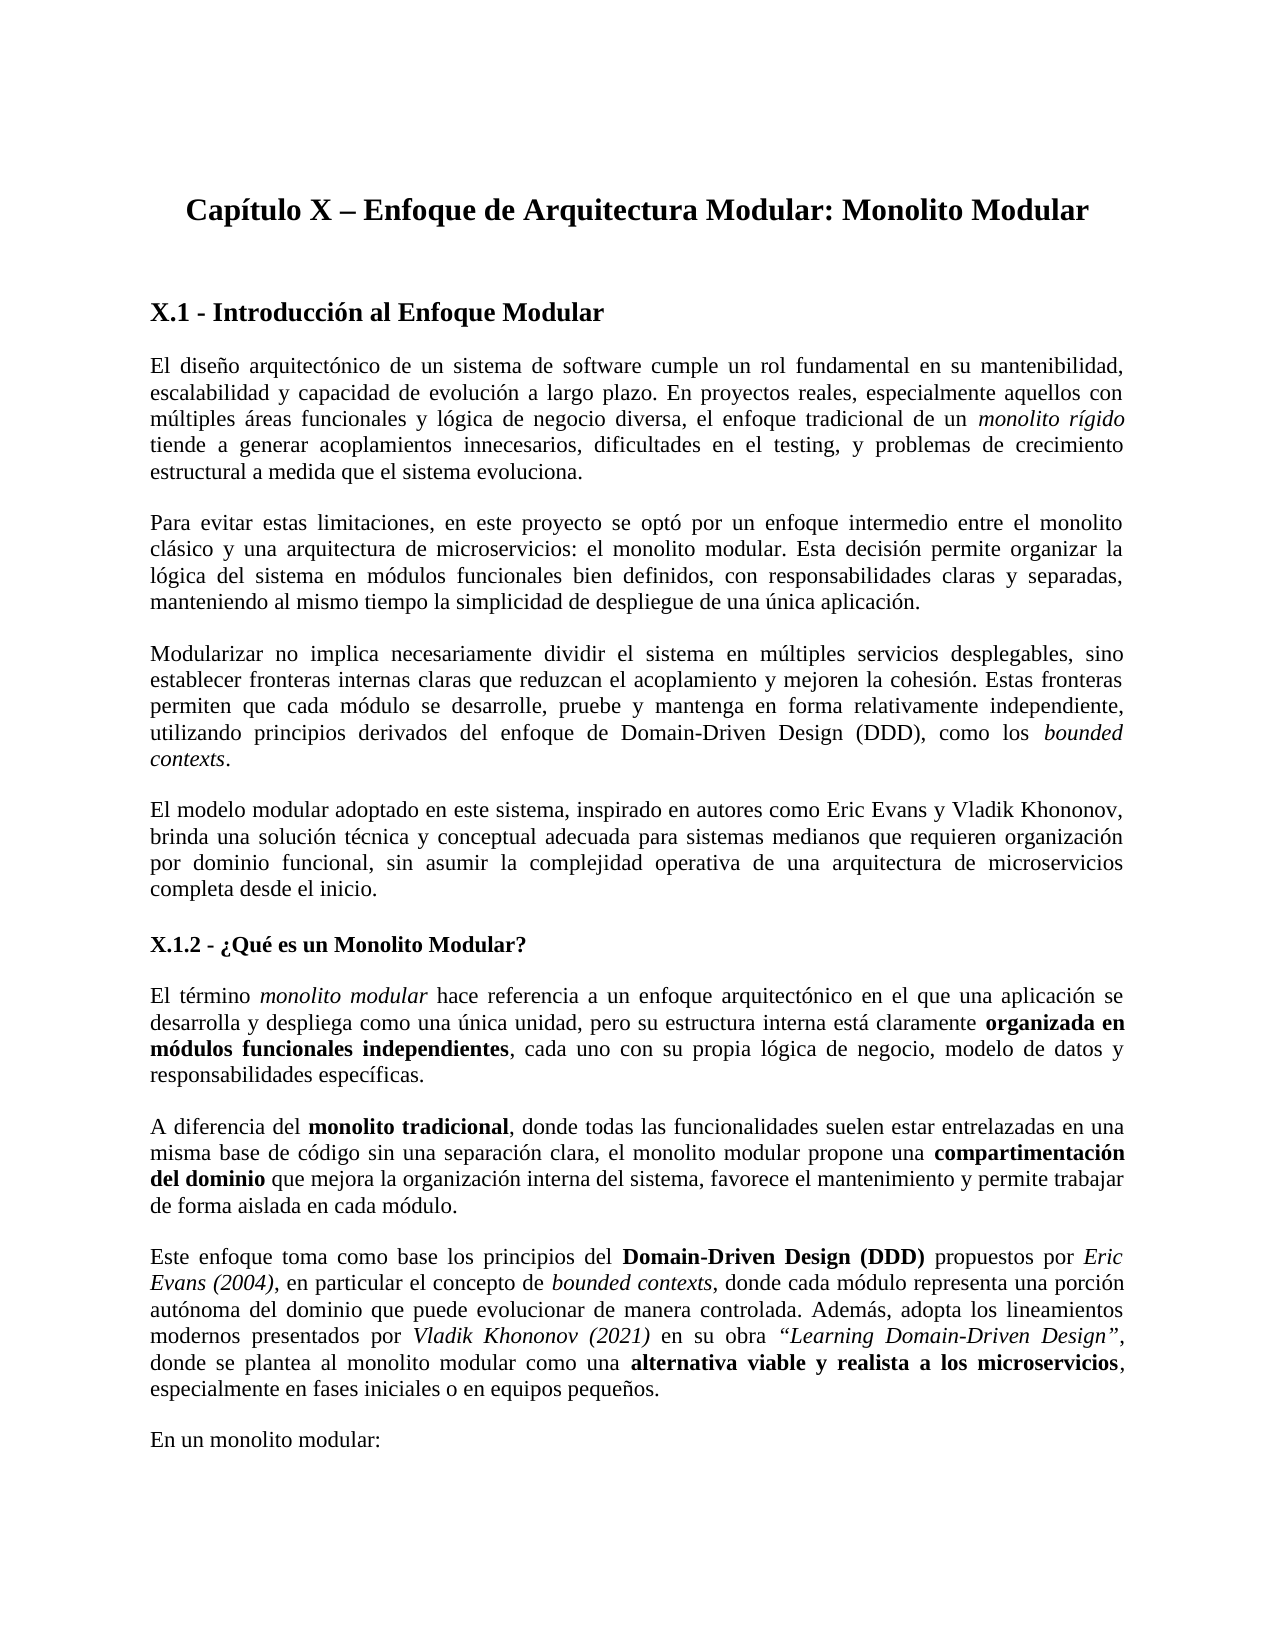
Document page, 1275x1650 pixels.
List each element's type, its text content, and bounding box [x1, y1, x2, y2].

text Este enfoque toma como base los principios del Domain-Driven Design (DDD) propuestos por Eric Evans (2004), en particular el concepto de bounded contexts, donde cada módulo representa una porción autónoma del dominio que puede evolucionar de manera controlada. Además, adopta los lineamientos modernos presentados por Vladik Khononov (2021) en su obra “Learning Domain-Driven Design”, donde se plantea al monolito modular como una alternativa viable y realista a los microservicios, especialmente en fases iniciales o en equipos pequeños. [150, 1243, 1125, 1401]
subtitle X.1.2 - ¿Qué es un Monolito Modular? [150, 931, 1125, 957]
text El término monolito modular hace referencia a un enfoque arquitectónico en el que una aplicación se desarrolla y despliega como una única unidad, pero su estructura interna está claramente organizada en módulos funcionales independientes, cada uno con su propia lógica de negocio, modelo de datos y responsabilidades específicas. [150, 982, 1125, 1088]
text El diseño arquitectónico de un sistema de software cumple un rol fundamental en su mantenibilidad, escalabilidad y capacidad de evolución a largo plazo. En proyectos reales, especialmente aquellos con múltiples áreas funcionales y lógica de negocio diversa, el enfoque tradicional de un monolito rígido tiende a generar acoplamientos innecesarios, dificultades en el testing, y problemas de crecimiento estructural a medida que el sistema evoluciona. [150, 352, 1125, 484]
subtitle Capítulo X – Enfoque de Arquitectura Modular: Monolito Modular [150, 192, 1125, 228]
text Modularizar no implica necesariamente dividir el sistema en múltiples servicios desplegables, sino establecer fronteras internas claras que reduzcan el acoplamiento y mejoren la cohesión. Estas fronteras permiten que cada módulo se desarrolle, pruebe y mantenga en forma relativamente independiente, utilizando principios derivados del enfoque de Domain-Driven Design (DDD), como los bounded contexts. [150, 639, 1125, 771]
subtitle X.1 - Introducción al Enfoque Modular [150, 265, 1125, 327]
text En un monolito modular: [150, 1426, 1125, 1453]
text Para evitar estas limitaciones, en este proyecto se optó por un enfoque intermedio entre el monolito clásico y una arquitectura de microservicios: el monolito modular. Esta decisión permite organizar la lógica del sistema en módulos funcionales bien definidos, con responsabilidades claras y separadas, manteniendo al mismo tiempo la simplicidad de despliegue de una única aplicación. [150, 509, 1125, 614]
text El modelo modular adoptado en este sistema, inspirado en autores como Eric Evans y Vladik Khononov, brinda una solución técnica y conceptual adecuada para sistemas medianos que requieren organización por dominio funcional, sin asumir la complejidad operativa de una arquitectura de microservicios completa desde el inicio. [150, 796, 1125, 902]
text A diferencia del monolito tradicional, donde todas las funcionalidades suelen estar entrelazadas en una misma base de código sin una separación clara, el monolito modular propone una compartimentación del dominio que mejora la organización interna del sistema, favorece el mantenimiento y permite trabajar de forma aislada en cada módulo. [150, 1113, 1125, 1218]
